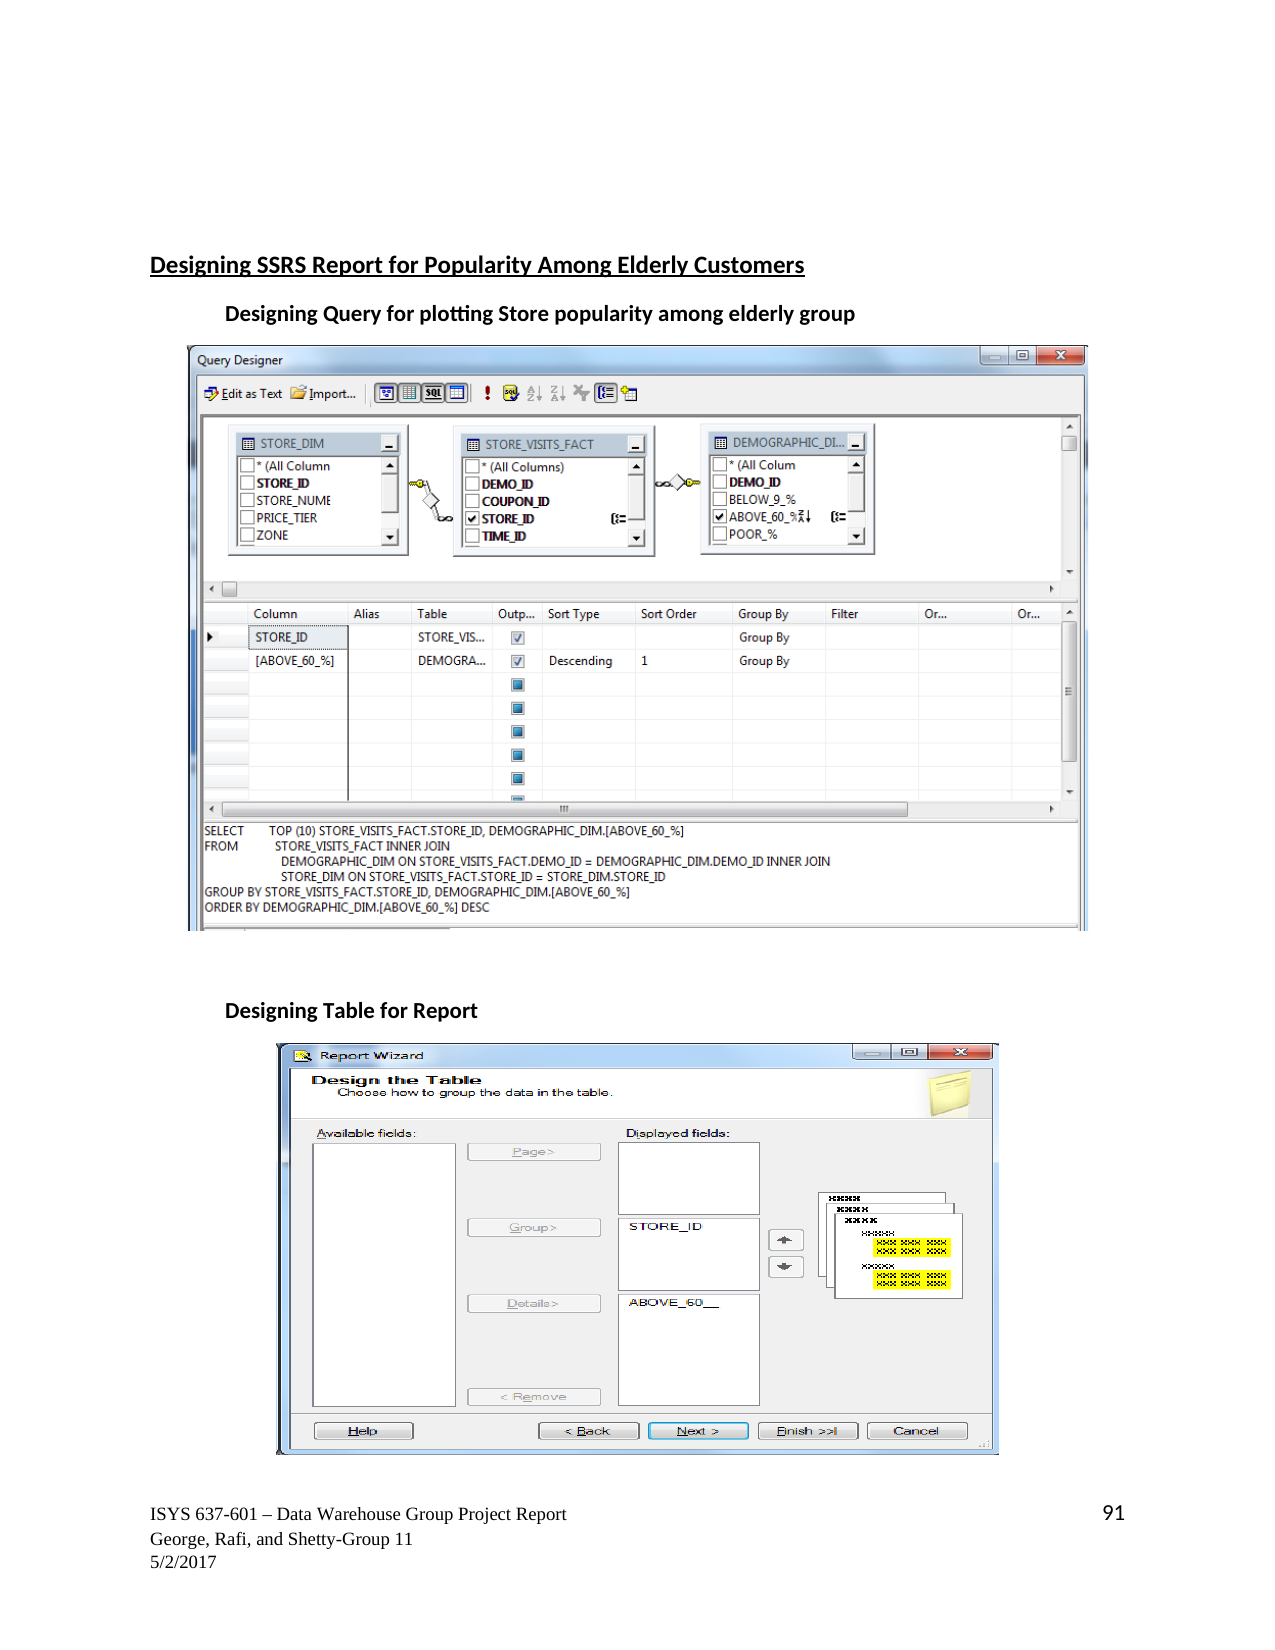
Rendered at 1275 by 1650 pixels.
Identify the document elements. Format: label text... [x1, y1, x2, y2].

text Designing Table for Report [150, 996, 1125, 1024]
picture [276, 1043, 999, 1455]
text Designing Query for plotting Store popularity among elderly group [150, 299, 1125, 327]
text Designing SSRS Report for Popularity Among Elderly Customers [150, 249, 1125, 280]
picture [186, 345, 1089, 931]
